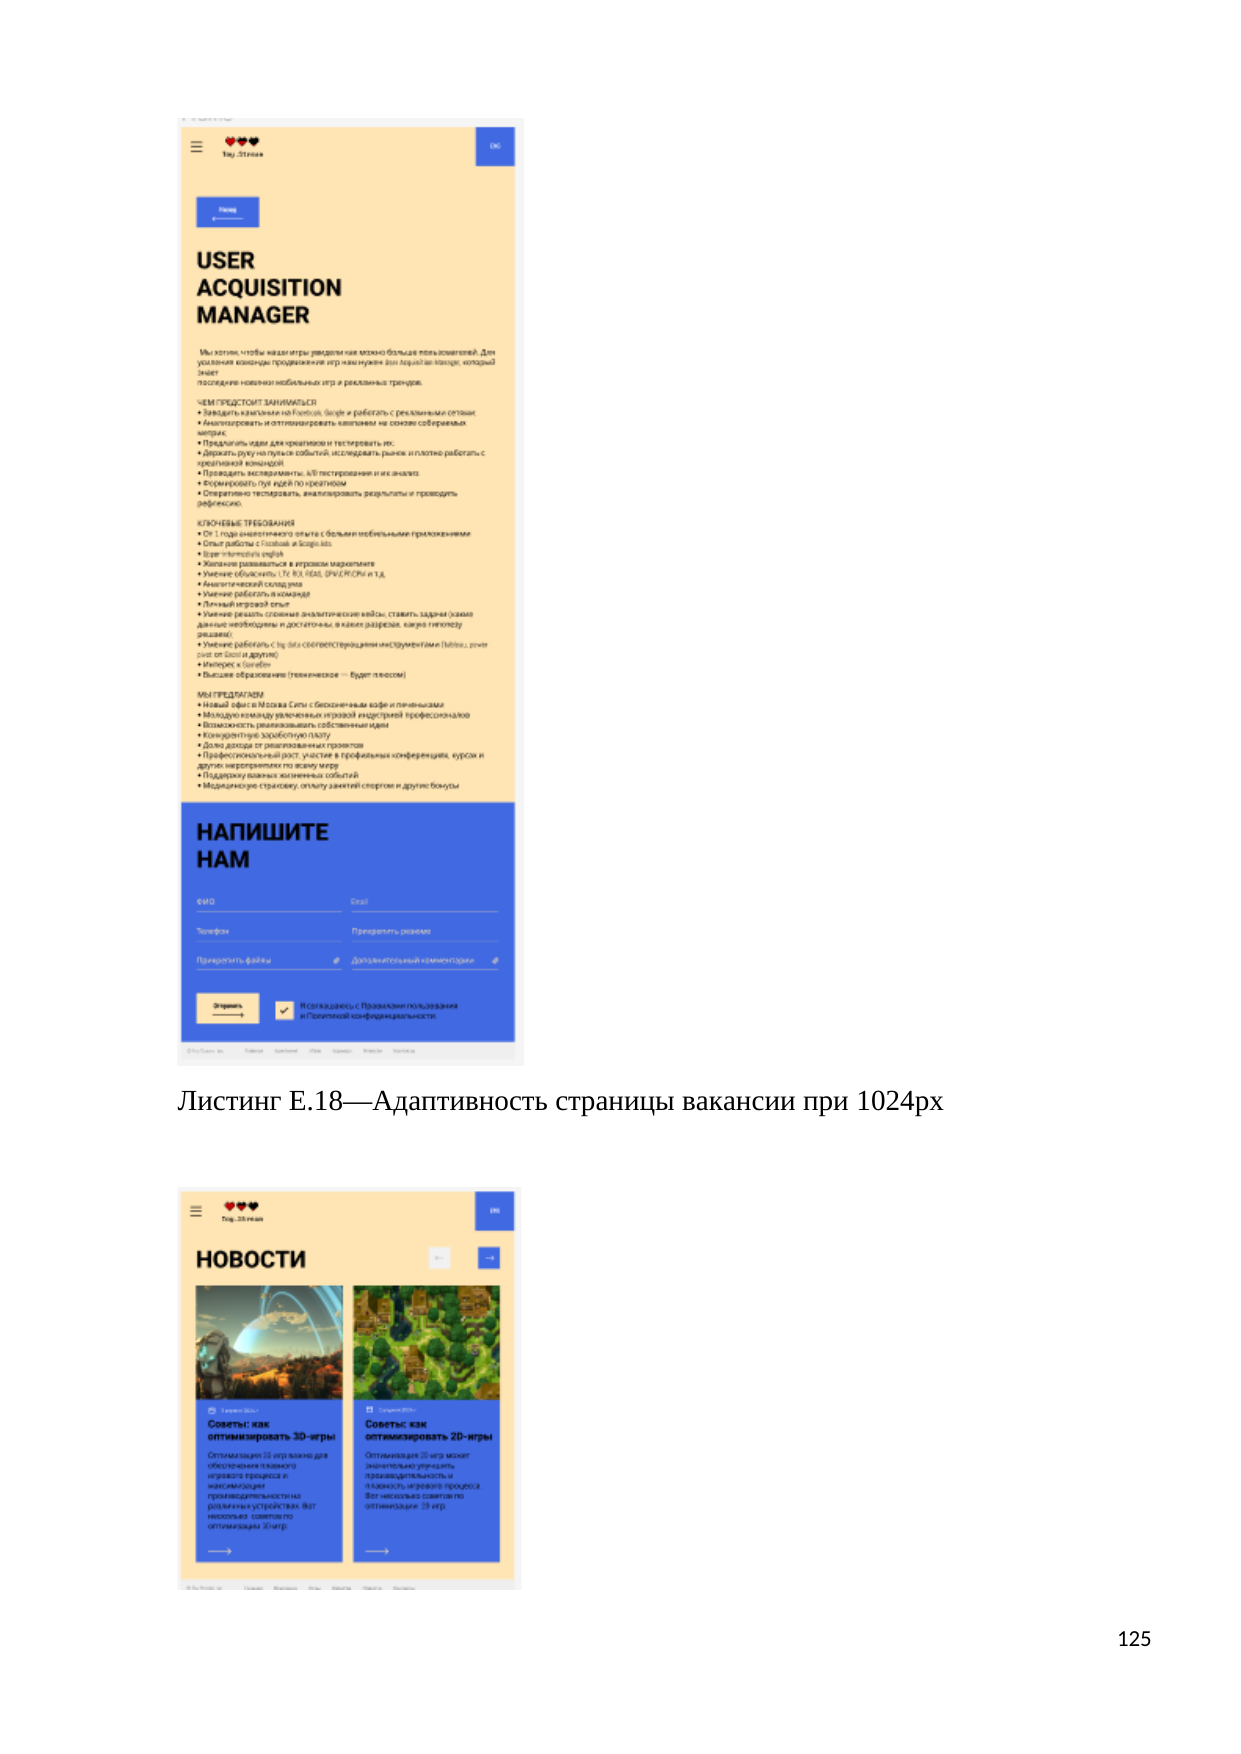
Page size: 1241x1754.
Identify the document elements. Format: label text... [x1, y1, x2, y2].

text Листинг Е.18—Адаптивность страницы вакансии при 1024px [177, 1083, 1152, 1117]
picture [177, 1187, 522, 1590]
picture [177, 118, 525, 1066]
